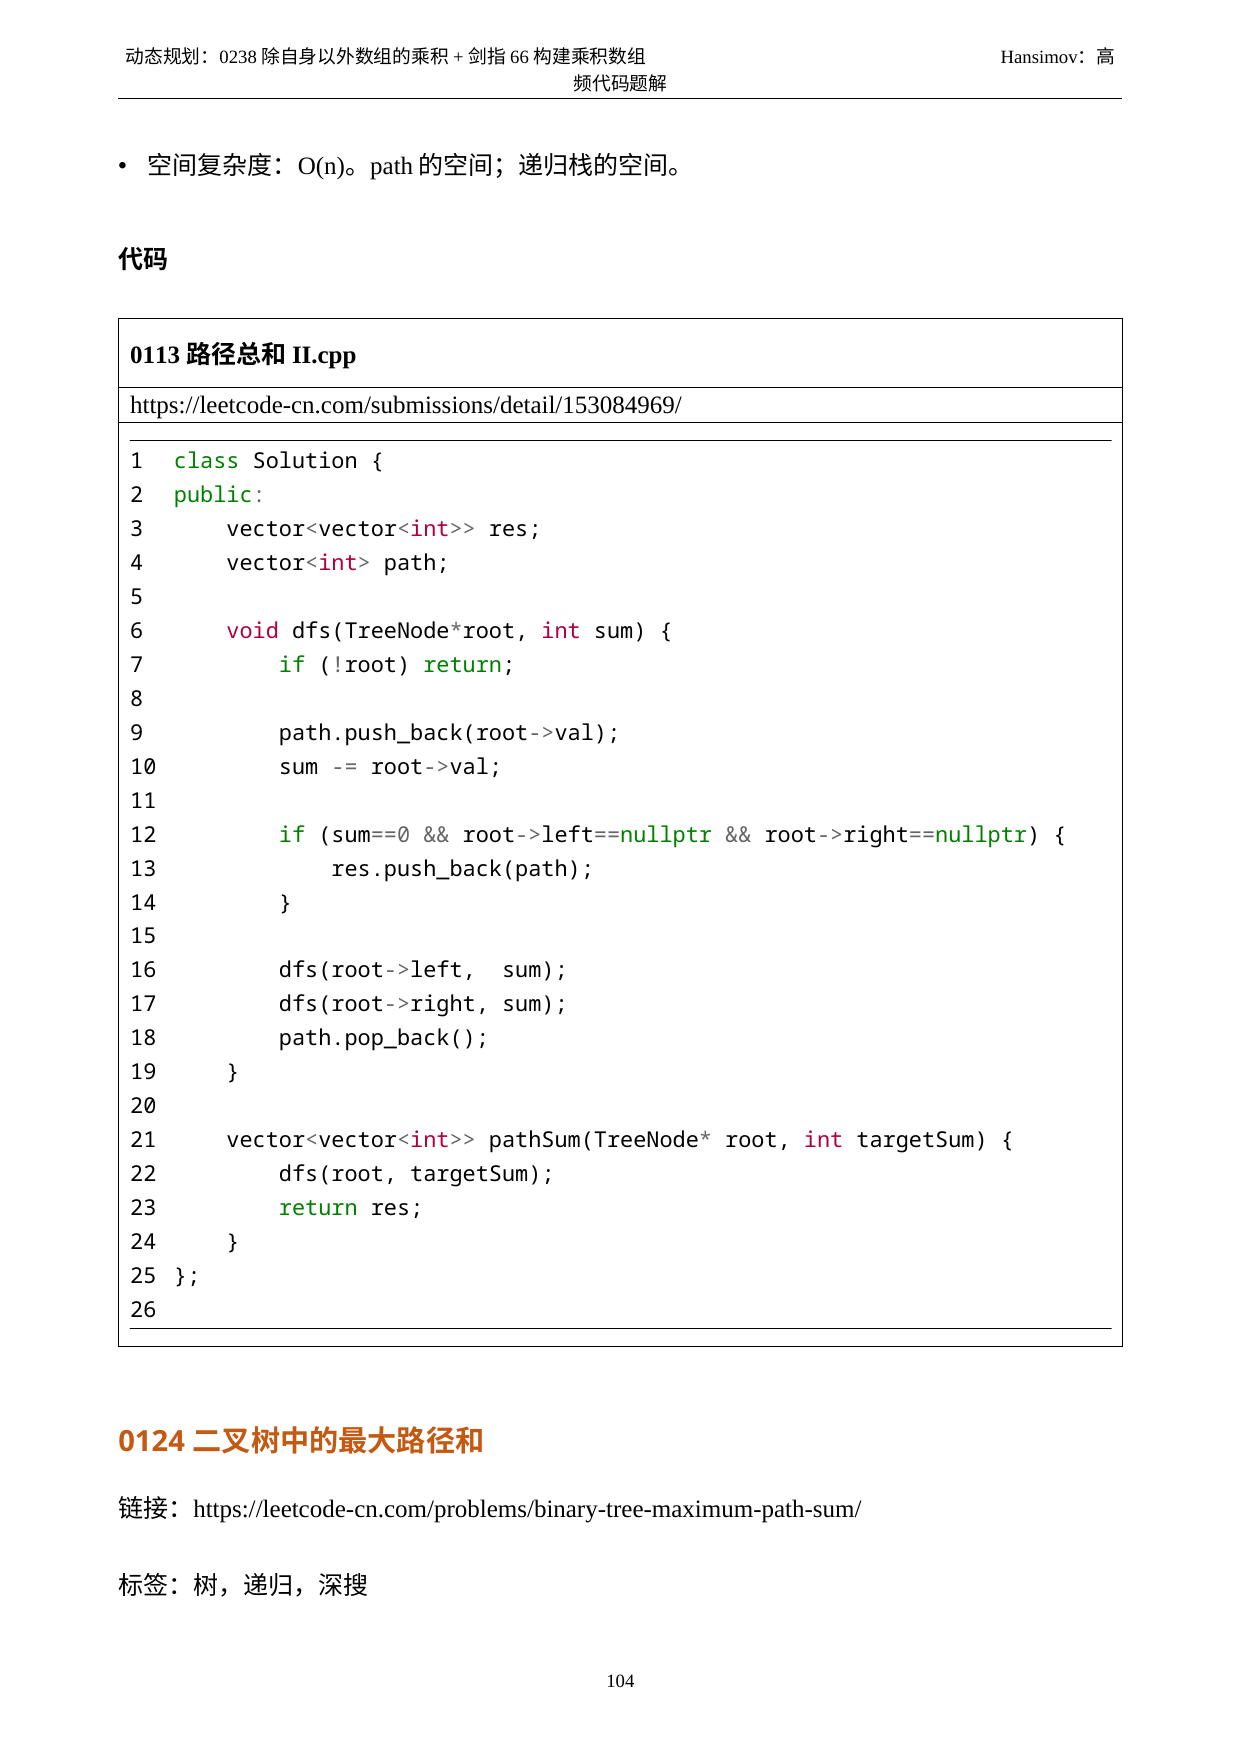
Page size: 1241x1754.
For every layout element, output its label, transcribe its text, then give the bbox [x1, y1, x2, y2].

subtitle 0124 二叉树中的最大路径和 [118, 1405, 1097, 1473]
text 空间复杂度：O(n)。path的空间；递归栈的空间。 [118, 130, 1122, 198]
table_header 0113 路径总和 II.cpp [119, 319, 1122, 387]
subtitle 代码 [118, 224, 1097, 292]
table_cell https://leetcode-cn.com/submissions/detail/153084969/ [119, 388, 1122, 422]
text 链接：https://leetcode-cn.com/problems/binary-tree-maximum-path-sum/ [118, 1473, 1122, 1541]
text 标签：树，递归，深搜 [118, 1550, 1122, 1618]
table_cell class Solution { public: vector<vector<int>> res; vector<int> path; void dfs(TreeNode*root, int sum) { if (!root) return; path.push_back(root->val); sum -= root->val; if (sum==0 && root->left==nullptr && root->right==nullptr) { res.push_back(path); } dfs(root->left, sum); dfs(root->right, sum); path.pop_back(); } vector<vector<int>> pathSum(TreeNode* root, int targetSum) { dfs(root, targetSum); return res; } }; [119, 423, 1122, 1346]
